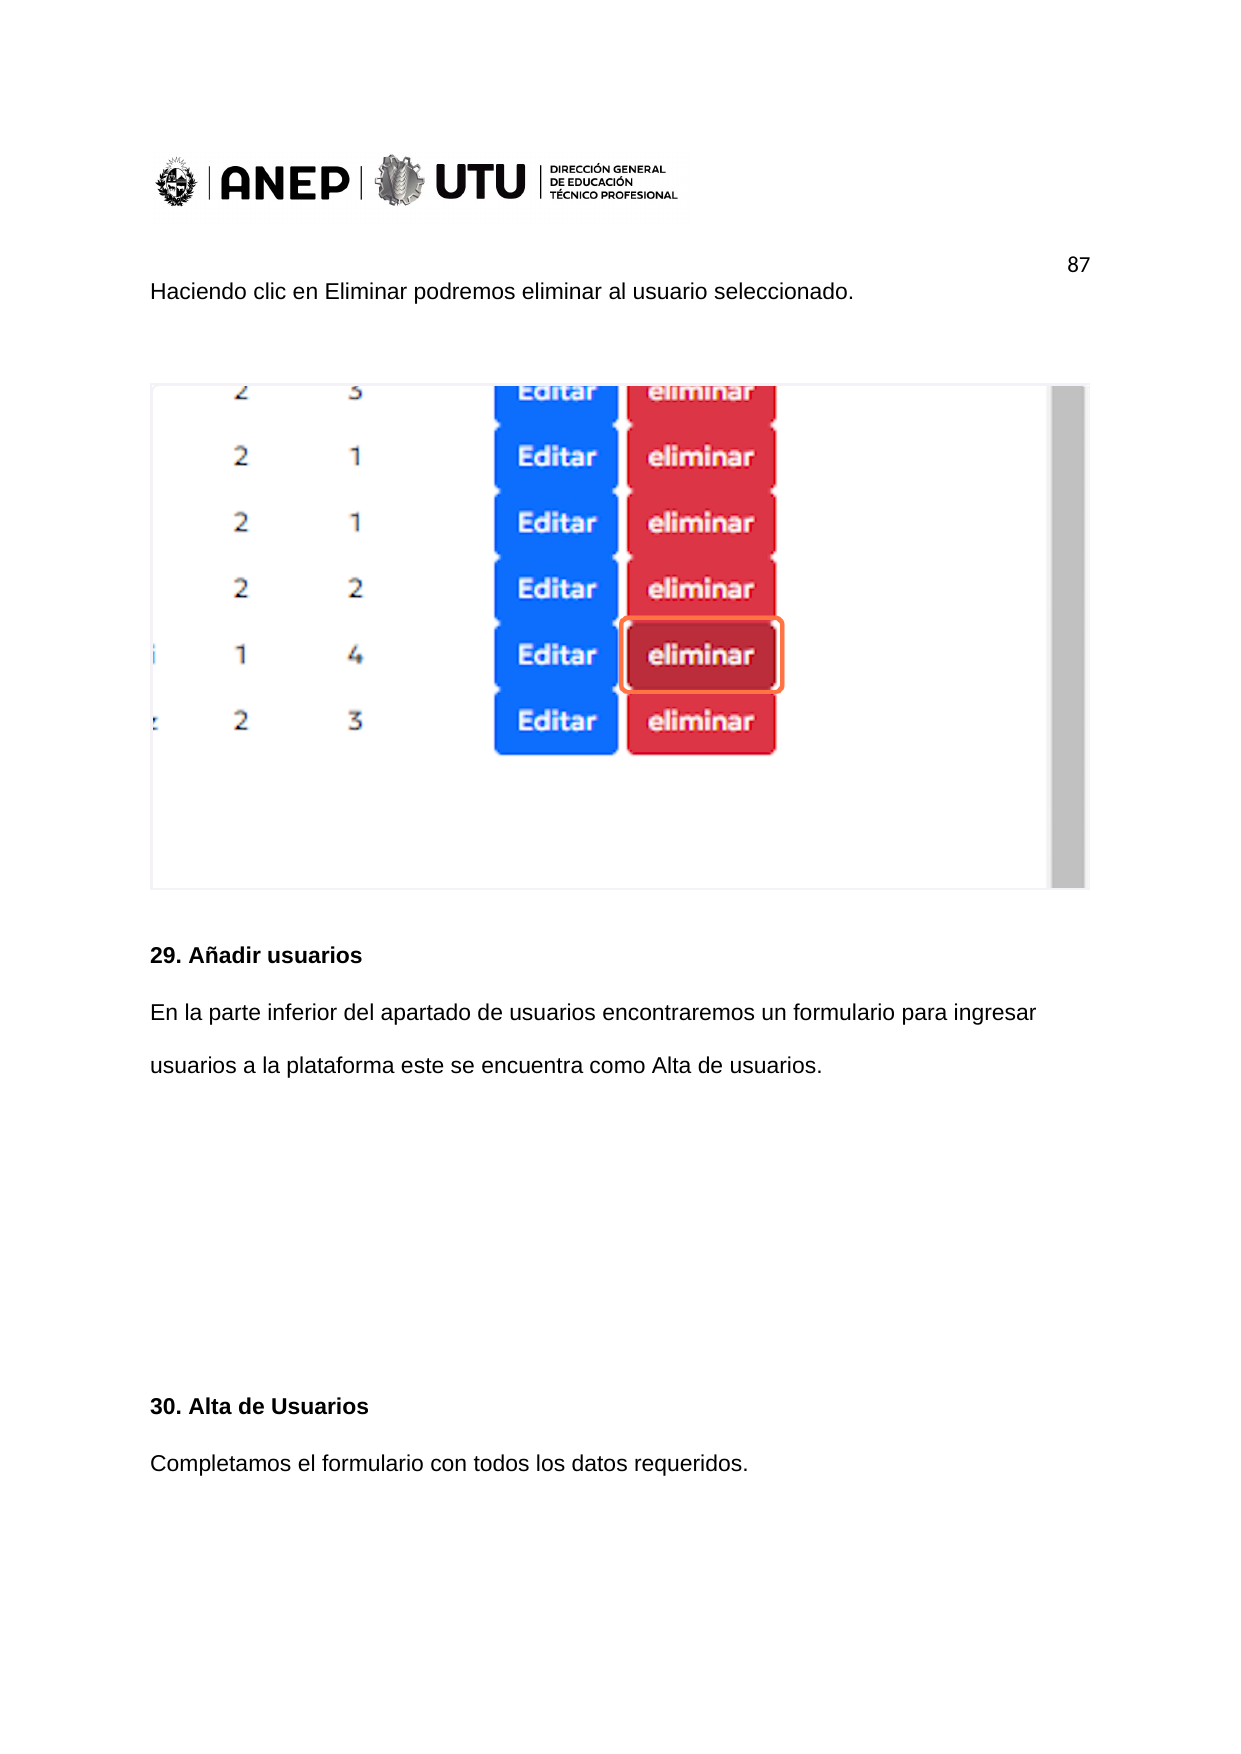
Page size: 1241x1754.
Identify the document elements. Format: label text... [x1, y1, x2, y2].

text En la parte inferior del apartado de usuarios encontraremos un formulario para ingresar usuarios a la plataforma este se encuentra como Alta de usuarios. [150, 999, 1090, 1078]
subtitle 30. Alta de Usuarios [150, 1393, 1090, 1420]
text Completamos el formulario con todos los datos requeridos. [150, 1450, 1090, 1477]
picture [150, 150, 691, 224]
text Haciendo clic en Eliminar podremos eliminar al usuario seleccionado. [150, 278, 1090, 304]
picture [152, 385, 1089, 888]
subtitle 29. Añadir usuarios [150, 942, 1090, 969]
